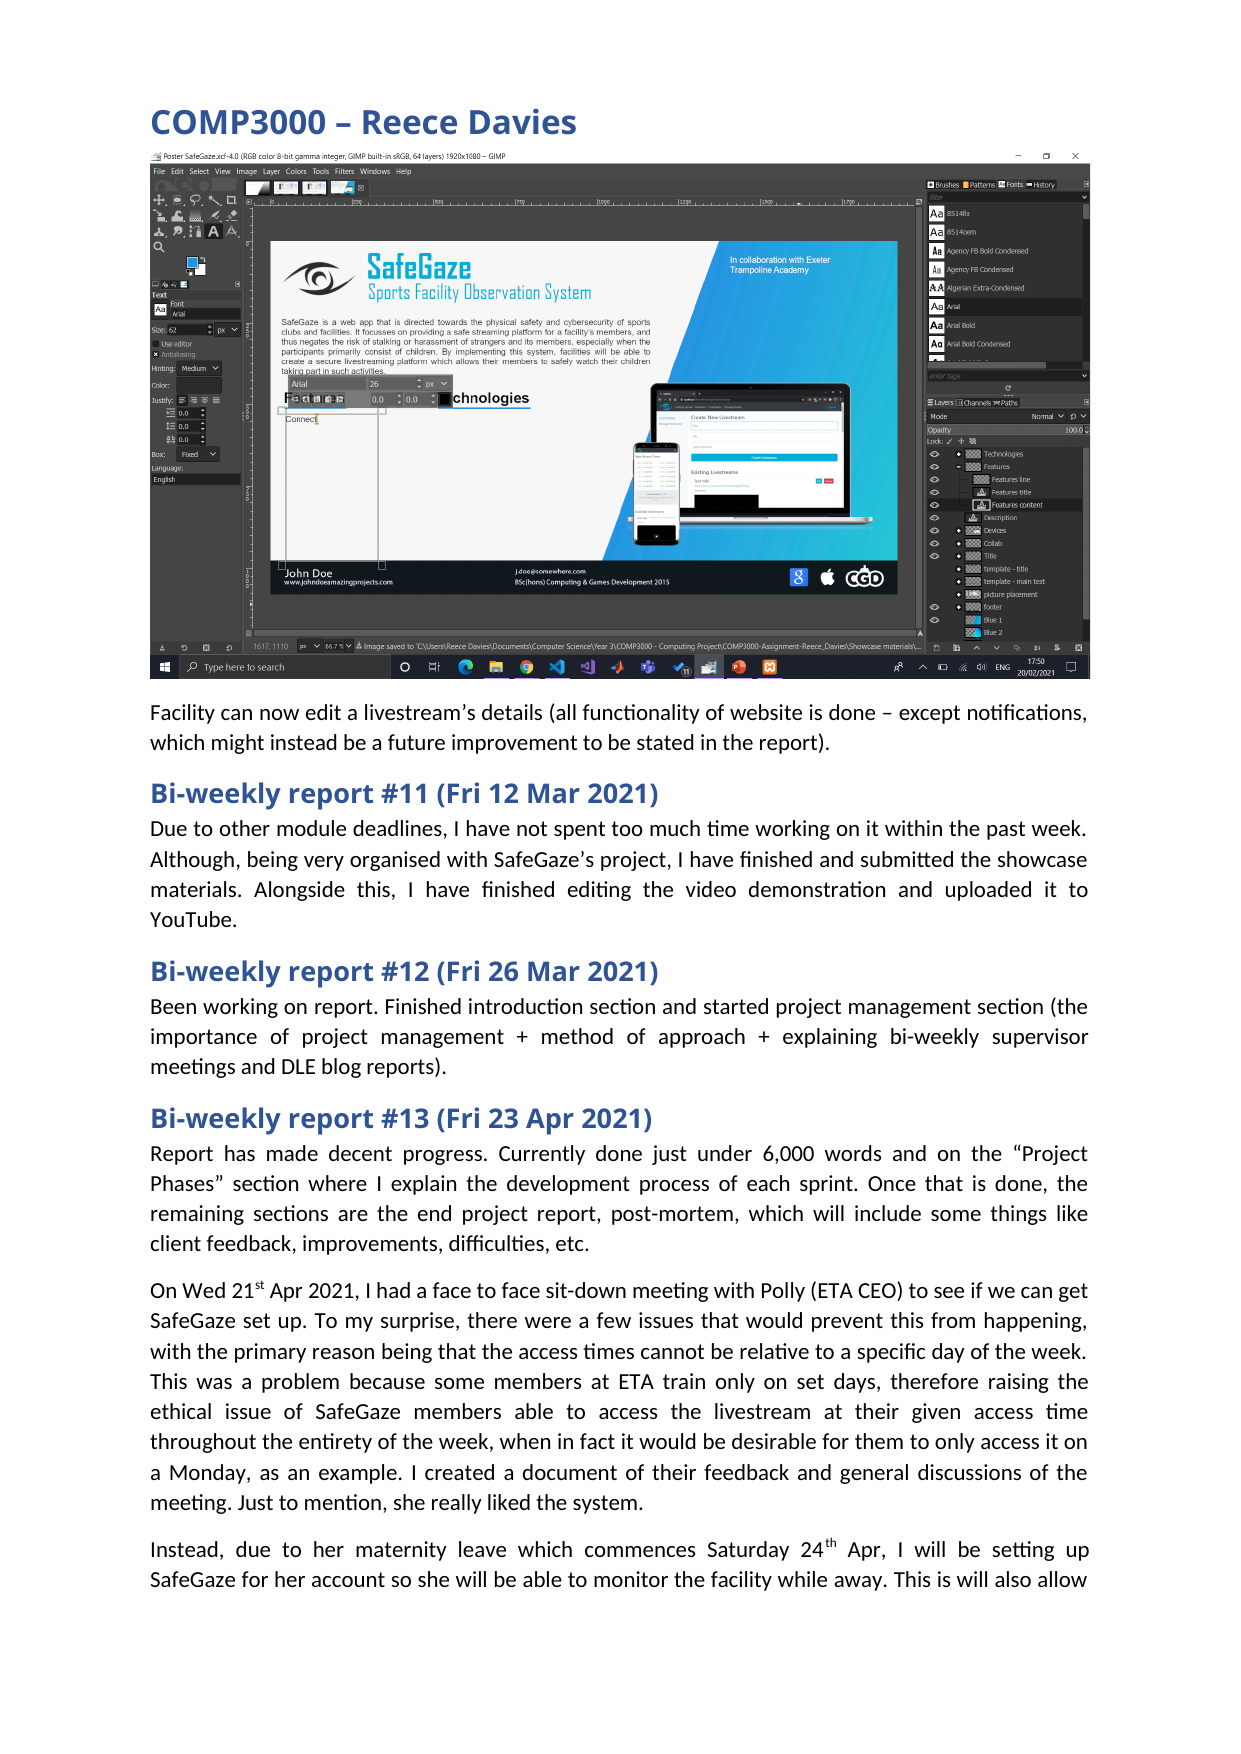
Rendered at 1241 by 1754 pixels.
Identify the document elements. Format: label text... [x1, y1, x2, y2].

text Been working on report. Finished introduction section and started project management section (the importance of project management + method of approach + explaining bi-weekly supervisor meetings and DLE blog reports). [150, 992, 1090, 1080]
text Report has made decent progress. Currently done just under 6,000 words and on the “Project Phases” section where I explain the development process of each sprint. Once that is done, the remaining sections are the end project report, post-mortem, which will include some things like client feedback, improvements, difficulties, etc. [150, 1139, 1090, 1258]
subtitle Bi-weekly report #13 (Fri 23 Apr 2021) [150, 1099, 1090, 1136]
picture [150, 150, 1091, 679]
text On Wed 21st Apr 2021, I had a face to face sit-down meeting with Polly (ETA CEO) to see if we can get SafeGaze set up. To my surprise, there were a few issues that would prevent this from happening, with the primary reason being that the access times cannot be relative to a specific day of the week. This was a problem because some members at ETA train only on set days, therefore raising the ethical issue of SafeGaze members able to access the livestream at their given access time throughout the entirety of the week, when in fact it would be desirable for them to only access it on a Monday, as an example. I created a document of their feedback and general discussions of the meeting. Just to mention, she really liked the system. [150, 1276, 1090, 1516]
subtitle Bi-weekly report #11 (Fri 12 Mar 2021) [150, 775, 1090, 812]
subtitle Bi-weekly report #12 (Fri 26 Mar 2021) [150, 952, 1090, 989]
text Facility can now edit a livestream’s details (all functionality of website is done – except notifications, which might instead be a future improvement to be stated in the report). [150, 698, 1090, 756]
text Due to other module deadlines, I have not spent too much time working on it within the past week. Although, being very organised with SafeGaze’s project, I have finished and submitted the showcase materials. Alongside this, I have finished editing the video demonstration and uploaded it to YouTube. [150, 814, 1090, 933]
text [150, 1535, 1090, 1593]
